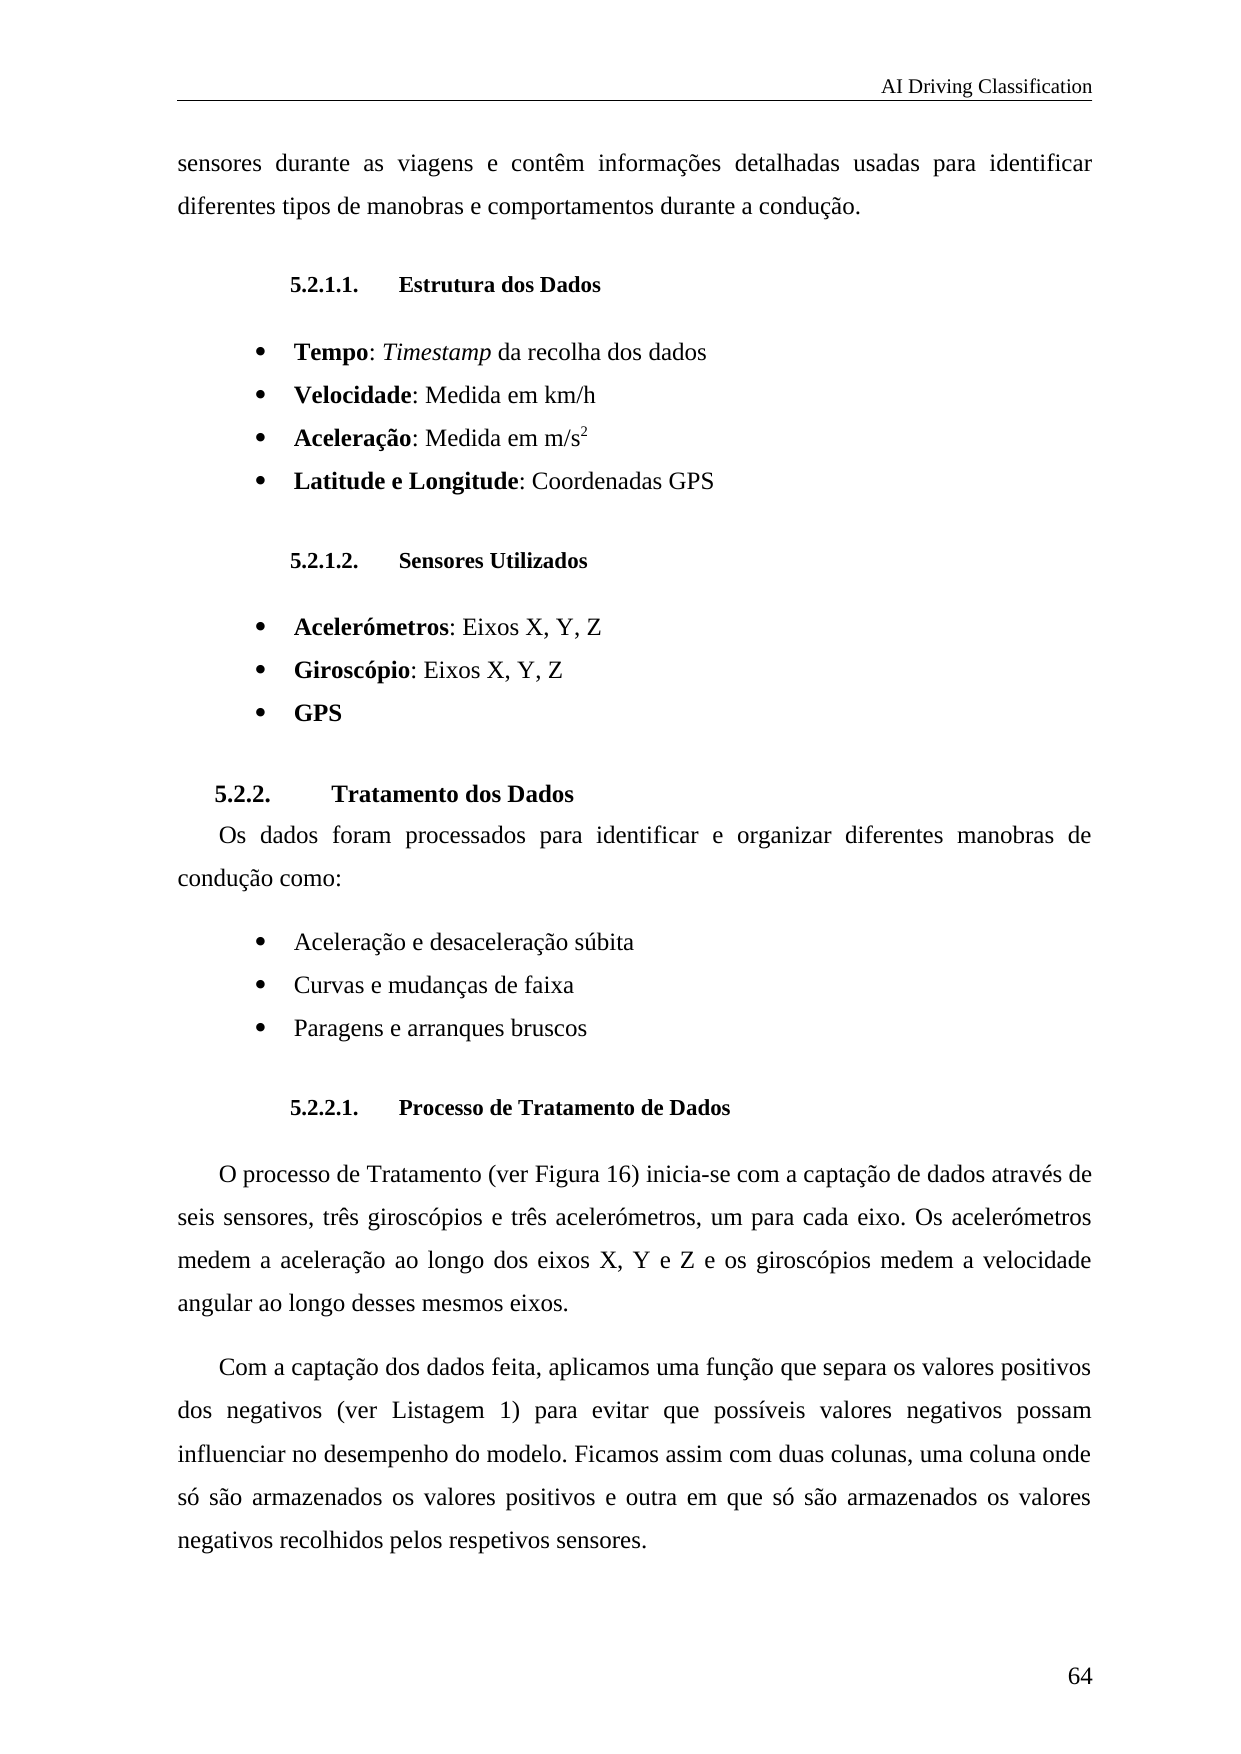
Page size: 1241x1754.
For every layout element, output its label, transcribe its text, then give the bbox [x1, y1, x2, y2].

list Tempo: Timestamp da recolha dos dados [256, 337, 1092, 365]
list GPS [256, 698, 1092, 727]
list Velocidade: Medida em km/h [256, 380, 1092, 408]
list Curvas e mudanças de faixa [256, 970, 1092, 999]
text Com a captação dos dados feita, aplicamos uma função que separa os valores positivos dos negativos (ver Listagem 1) para evitar que possíveis valores negativos possam influenciar no desempenho do modelo. Ficamos assim com duas colunas, uma coluna onde só são armazenados os valores positivos e outra em que só são armazenados os valores negativos recolhidos pelos respetivos sensores. [177, 1352, 1092, 1554]
list Aceleração: Medida em m/s2 [256, 423, 1092, 452]
list Aceleração e desaceleração súbita [256, 927, 1092, 956]
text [177, 148, 1092, 219]
subtitle Tratamento dos Dados [214, 779, 1092, 807]
subtitle Sensores Utilizados [290, 547, 1092, 573]
list Giroscópio: Eixos X, Y, Z [256, 655, 1092, 684]
subtitle Estrutura dos Dados [290, 271, 1092, 298]
list Paragens e arranques bruscos [256, 1013, 1092, 1042]
list Latitude e Longitude: Coordenadas GPS [256, 466, 1092, 495]
text Os dados foram processados para identificar e organizar diferentes manobras de condução como: [177, 820, 1092, 892]
list Acelerómetros: Eixos X, Y, Z [256, 612, 1092, 641]
subtitle Processo de Tratamento de Dados [290, 1094, 1092, 1120]
